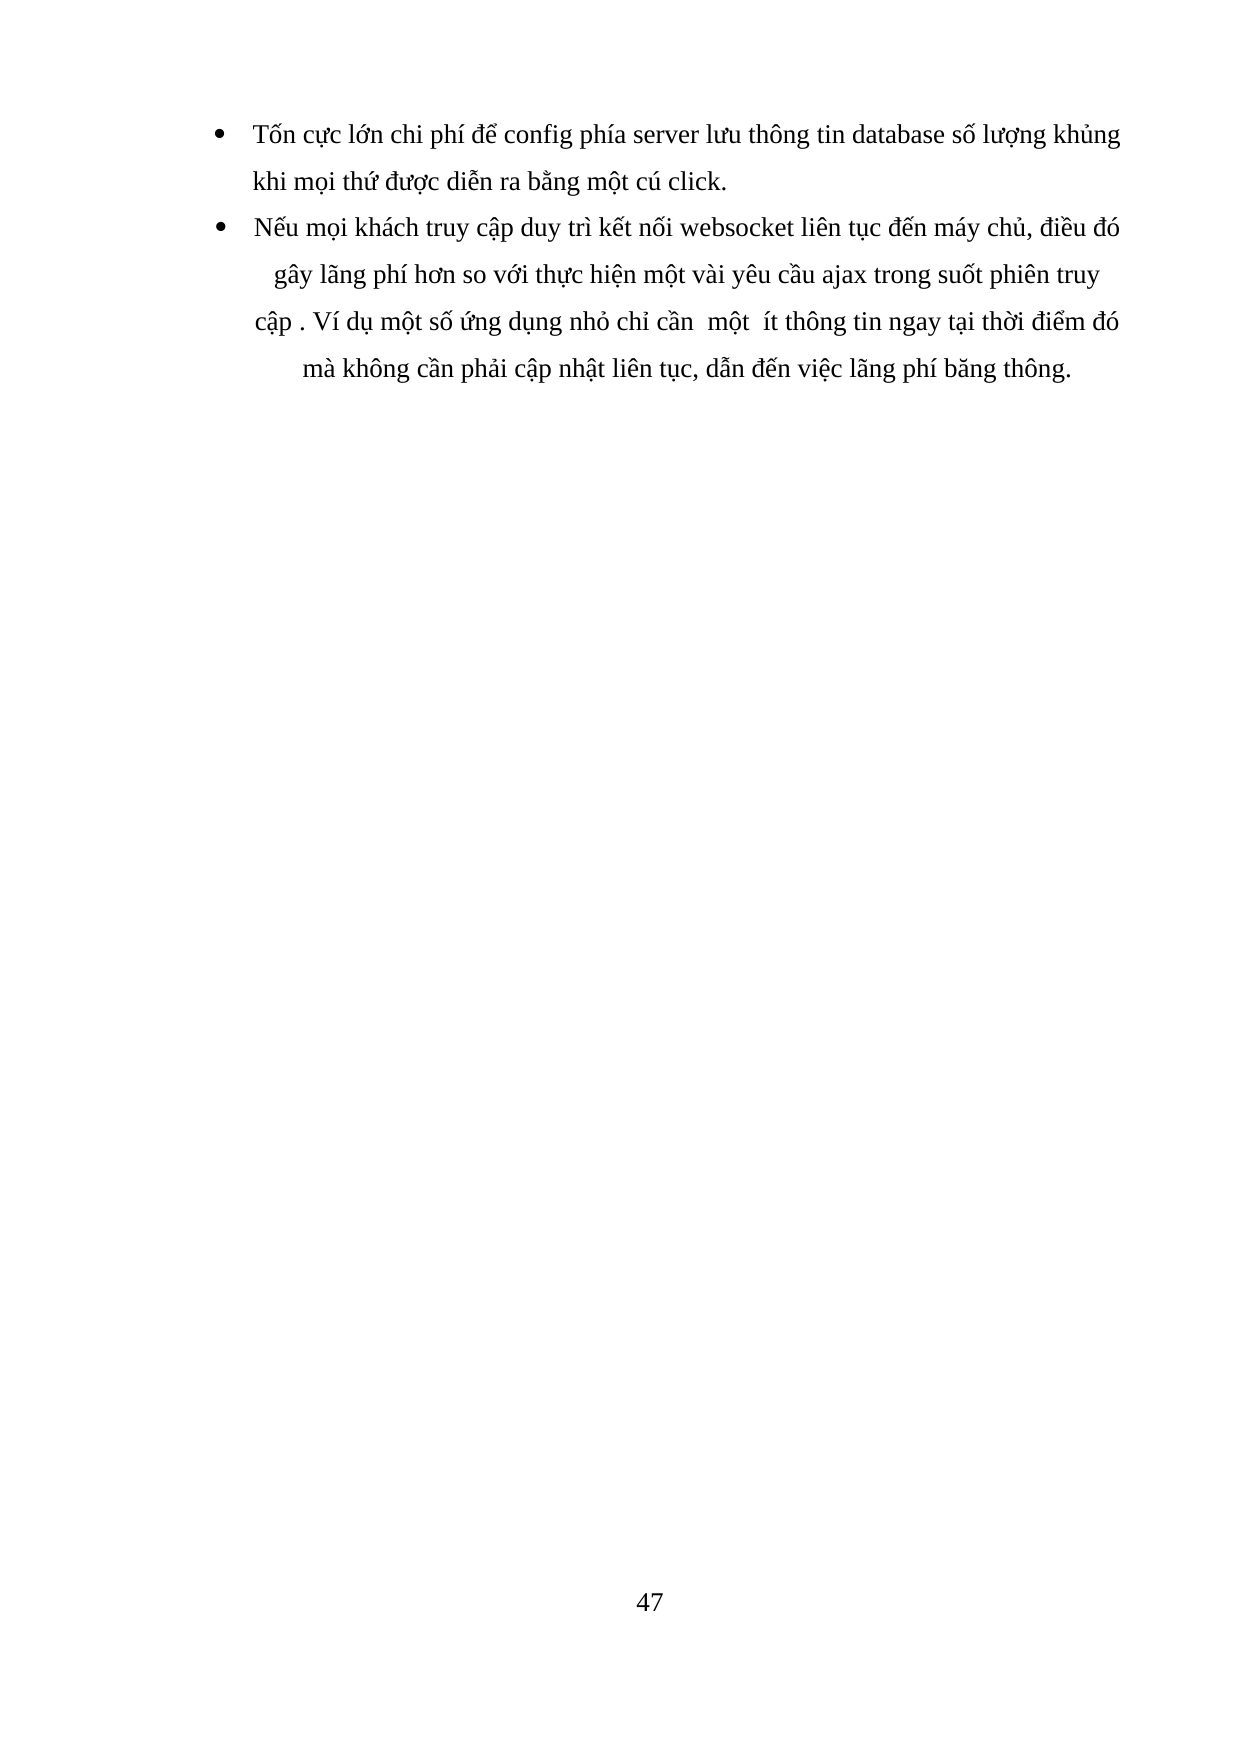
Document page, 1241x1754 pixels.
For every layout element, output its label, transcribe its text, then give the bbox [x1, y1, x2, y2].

list Tốn cực lớn chi phí để config phía server lưu thông tin database số lượng khủng khi mọi thứ được diễn ra bằng một cú click. [215, 118, 1122, 196]
list Nếu mọi khách truy cập duy trì kết nối websocket liên tục đến máy chủ, điều đó gây lãng phí hơn so với thực hiện một vài yêu cầu ajax trong suốt phiên truy cập . Ví dụ một số ứng dụng nhỏ chỉ cần một ít thông tin ngay tại thời điểm đó mà không cần phải cập nhật liên tục, dẫn đến việc lãng phí băng thông.TÀI LIỆU THAM KHẢO [215, 212, 1122, 383]
